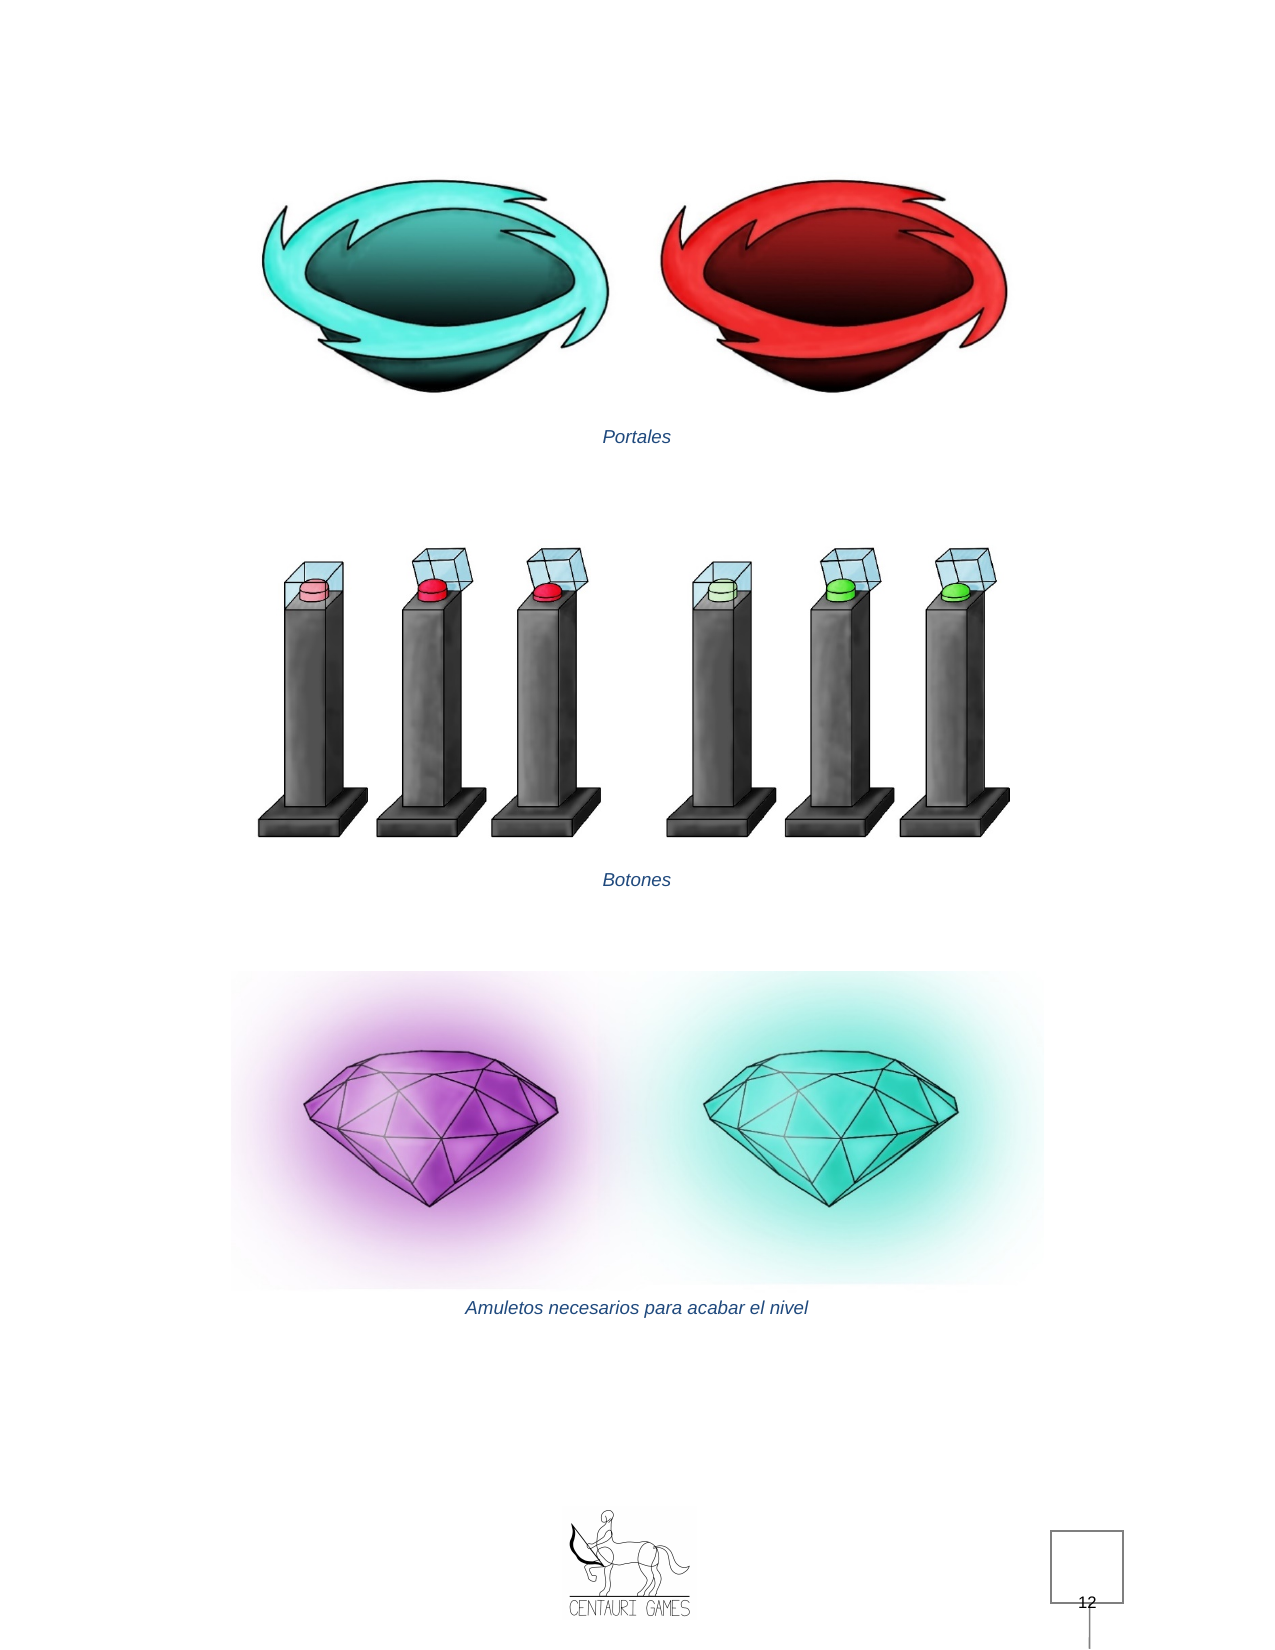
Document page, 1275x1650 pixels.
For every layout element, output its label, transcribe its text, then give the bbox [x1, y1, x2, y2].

text Botones [150, 869, 1125, 890]
picture [230, 150, 1045, 423]
text Portales [150, 426, 1125, 448]
text Amuletos necesarios para acabar el nivel [150, 1297, 1125, 1318]
picture [561, 1506, 698, 1620]
picture [232, 529, 1043, 865]
picture [230, 971, 1045, 1293]
